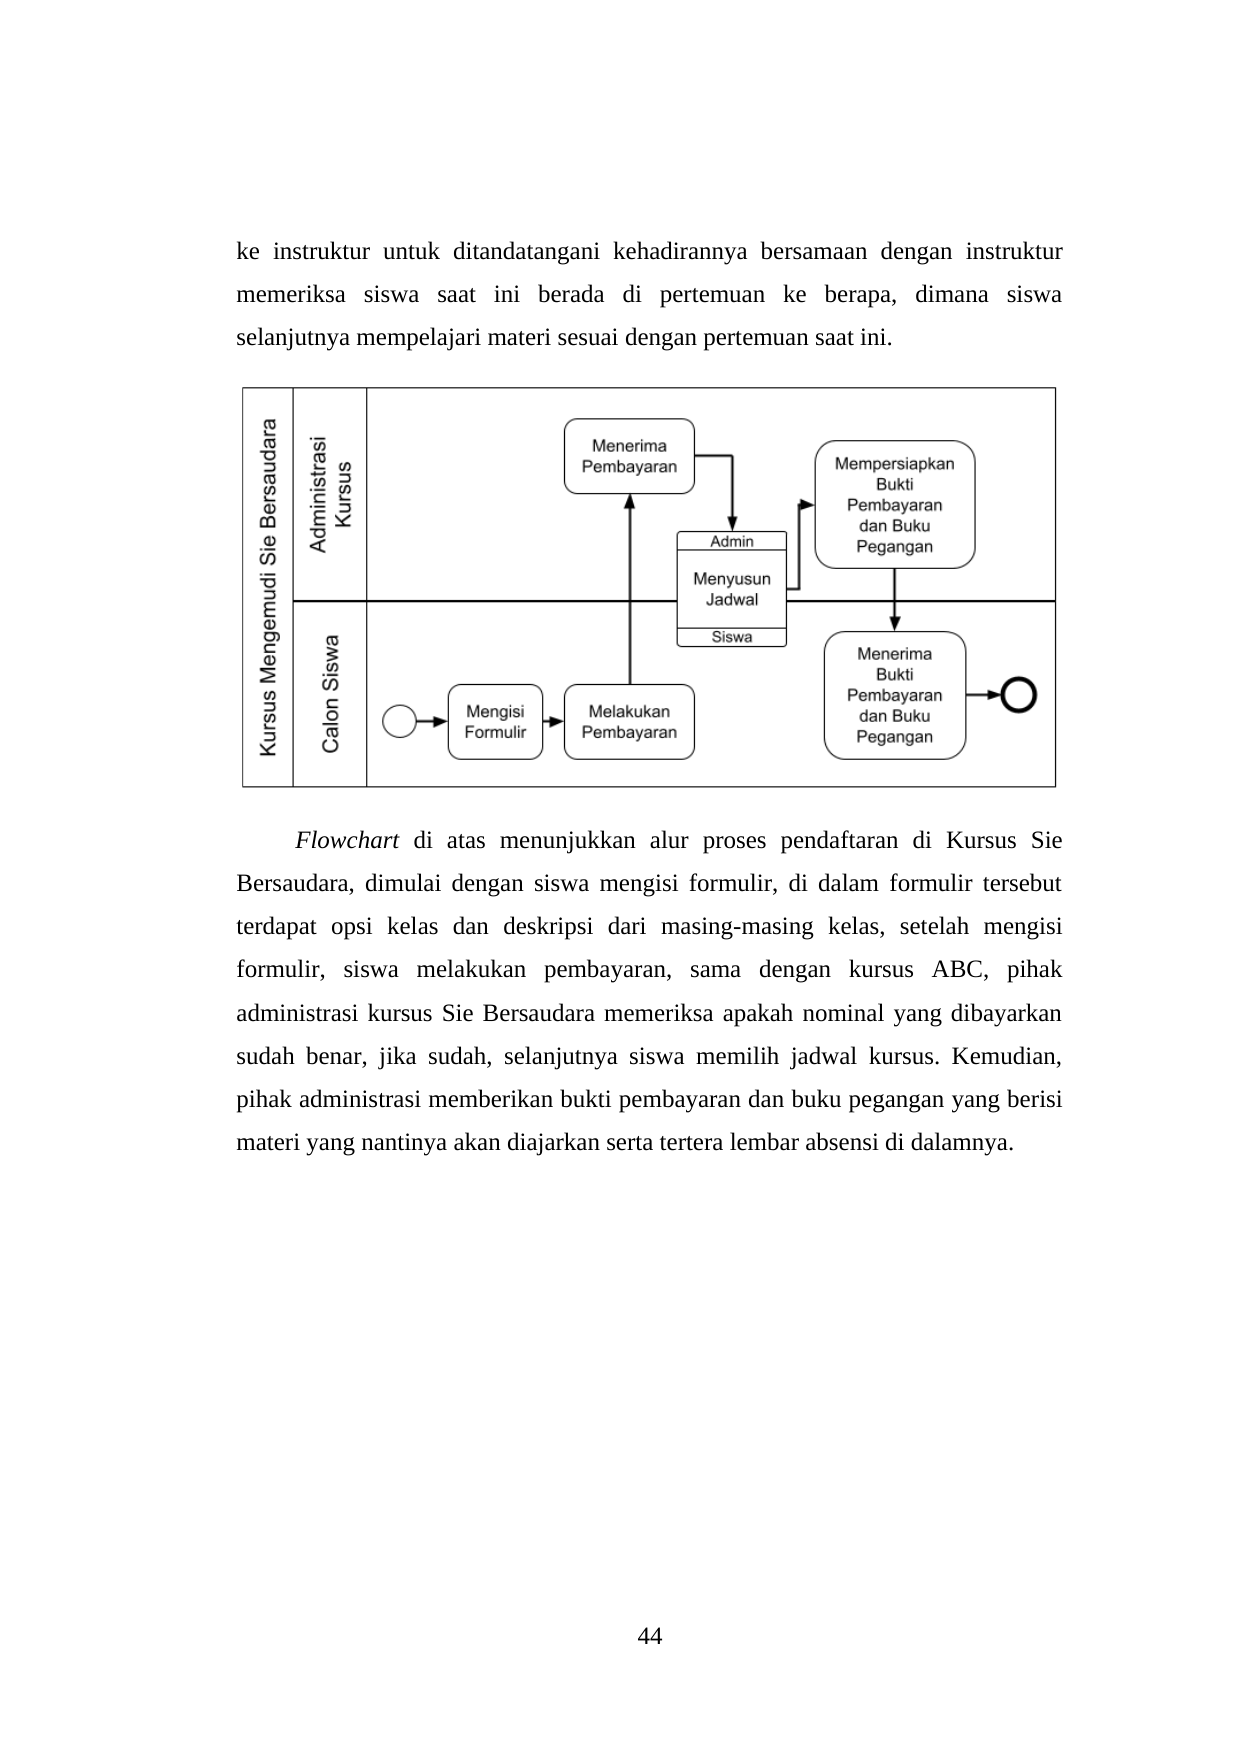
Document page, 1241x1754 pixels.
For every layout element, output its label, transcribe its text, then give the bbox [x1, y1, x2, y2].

text Flowchart di atas menunjukkan alur proses pendaftaran di Kursus Sie Bersaudara, dimulai dengan siswa mengisi formulir, di dalam formulir tersebut terdapat opsi kelas dan deskripsi dari masing-masing kelas, setelah mengisi formulir, siswa melakukan pembayaran, sama dengan kursus ABC, pihak administrasi kursus Sie Bersaudara memeriksa apakah nominal yang dibayarkan sudah benar, jika sudah, selanjutnya siswa memilih jadwal kursus. Kemudian, pihak administrasi memberikan bukti pembayaran dan buku pegangan yang berisi materi yang nantinya akan diajarkan serta tertera lembar absensi di dalamnya. [236, 825, 1063, 1156]
picture [242, 386, 1058, 790]
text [236, 236, 1063, 351]
